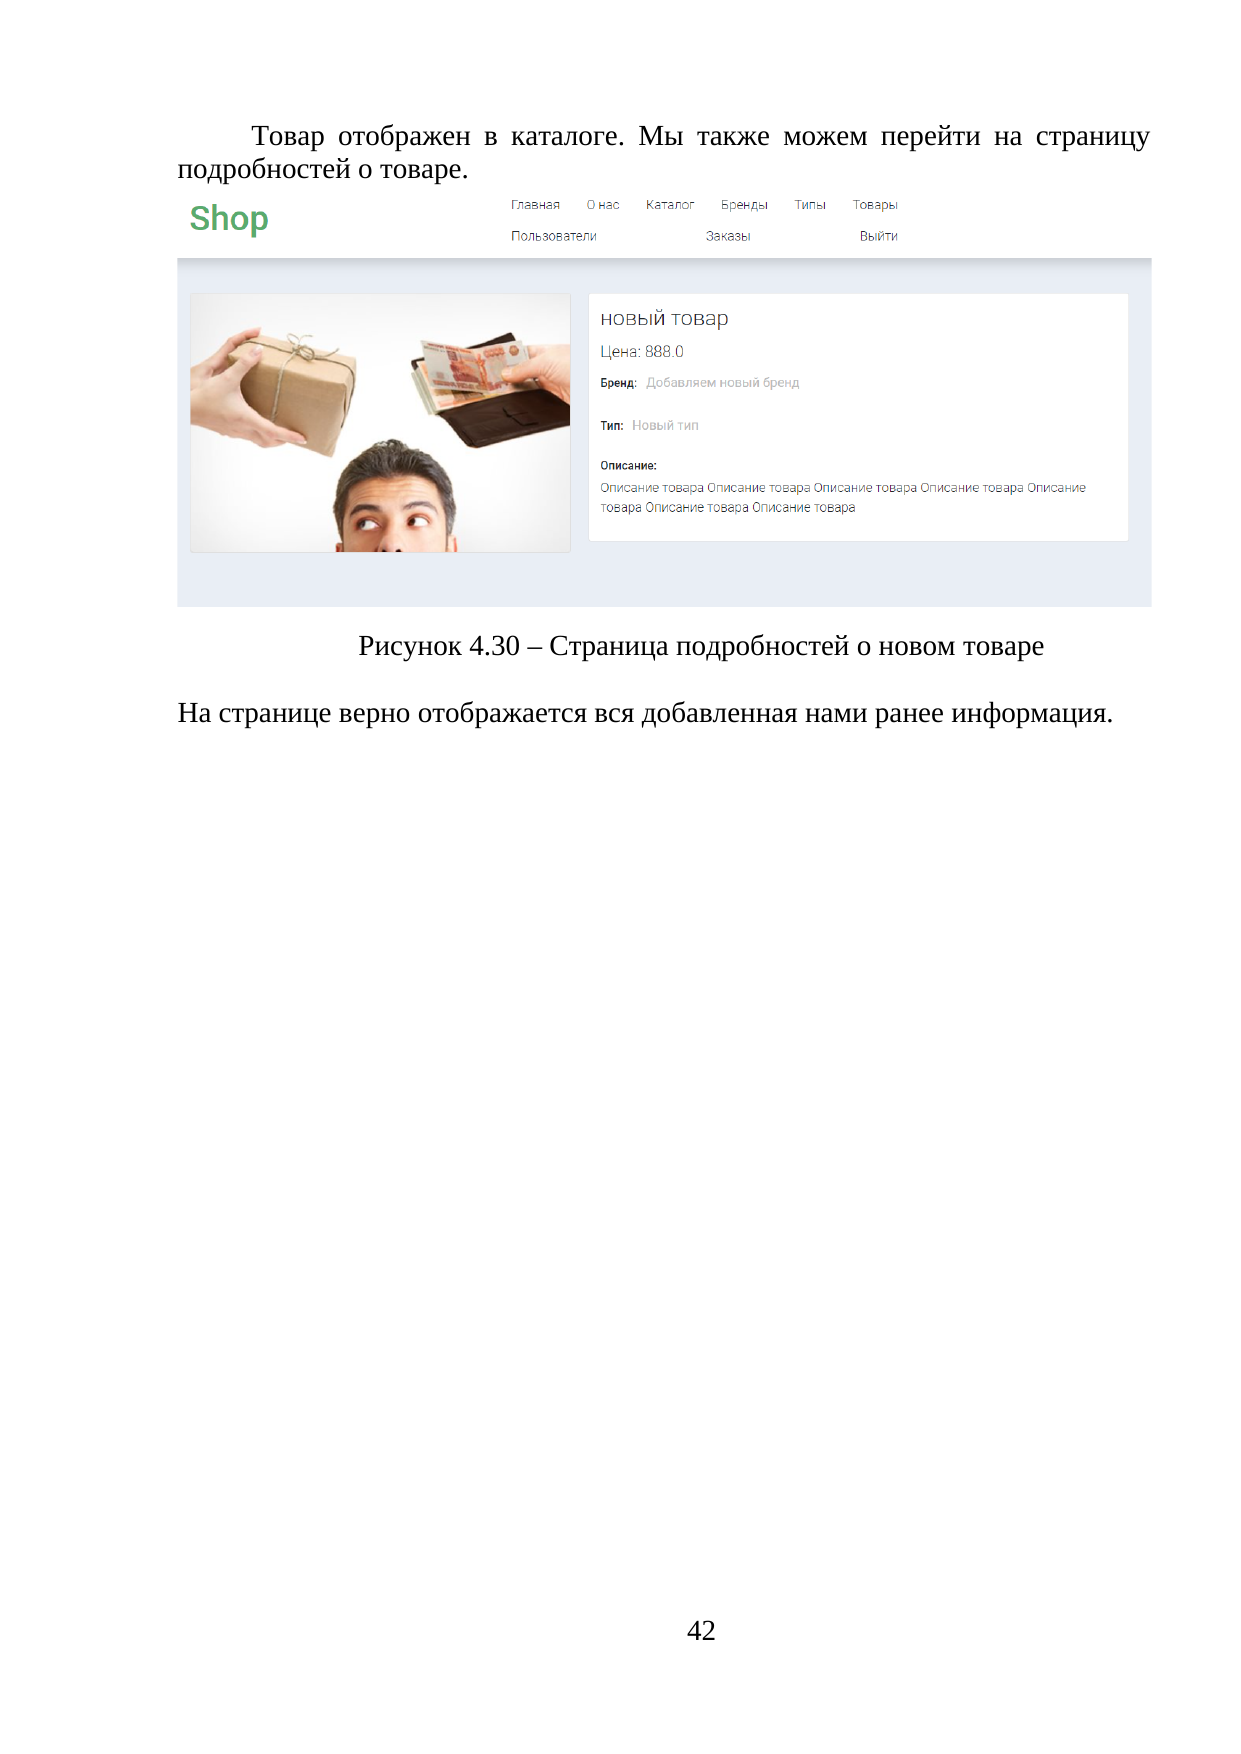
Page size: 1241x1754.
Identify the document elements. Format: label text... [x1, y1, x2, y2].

picture [177, 185, 1152, 607]
text Товар отображен в каталоге. Мы также можем перейти на страницу подробностей о товаре. [177, 118, 1152, 185]
text Рисунок 4.30 – Страница подробностей о новом товаре [177, 628, 1152, 661]
text На странице верно отображается вся добавленная нами ранее информация. [177, 695, 1152, 728]
